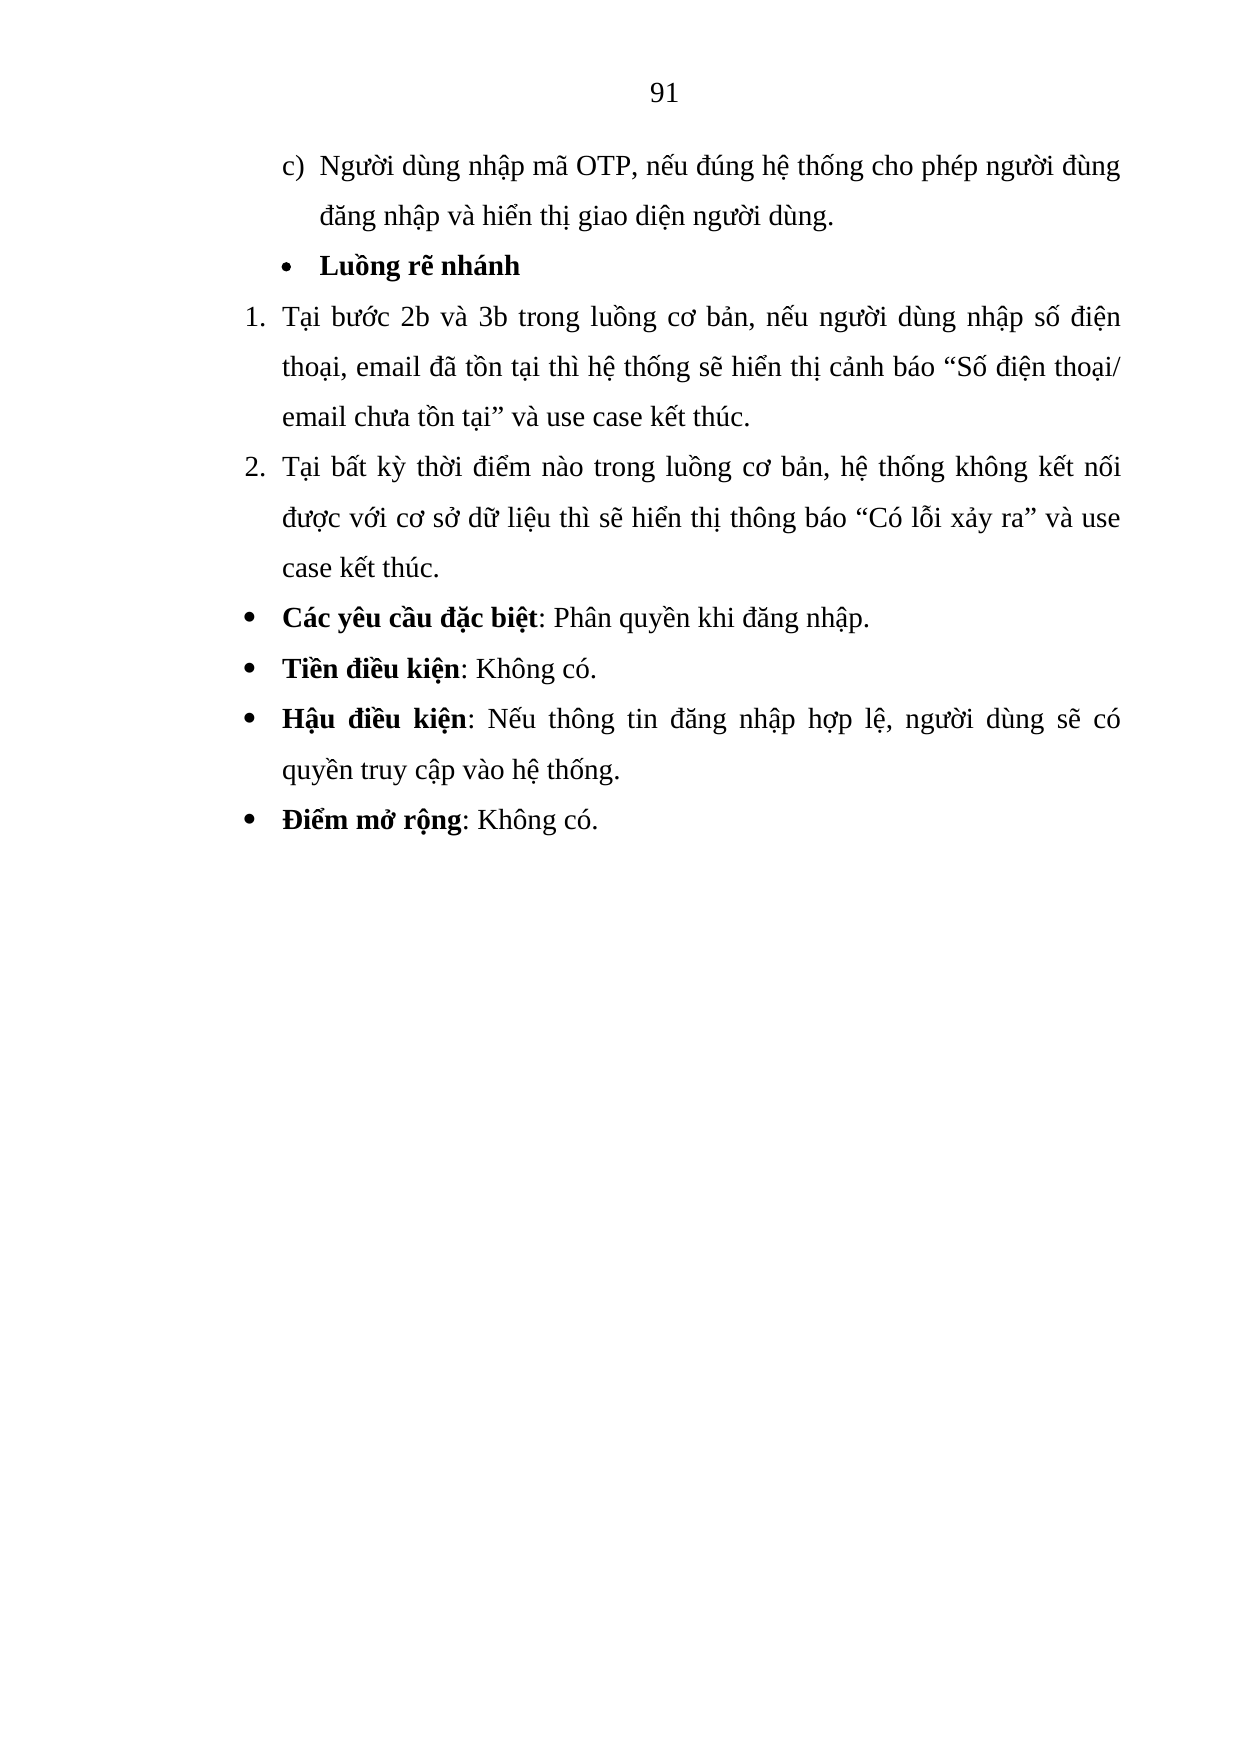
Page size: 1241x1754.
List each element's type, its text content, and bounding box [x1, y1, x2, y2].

list Các yêu cầu đặc biệt: Phân quyền khi đăng nhập. [244, 601, 1122, 634]
list Điểm mở rộng: Không có. [244, 802, 1122, 836]
list Tiền điều kiện: Không có. [244, 651, 1122, 684]
list Người dùng nhập mã OTP, nếu đúng hệ thống cho phép người đùng đăng nhập và hiển thị giao diện người dùng. [282, 148, 1122, 232]
list Hậu điều kiện: Nếu thông tin đăng nhập hợp lệ, người dùng sẽ có quyền truy cập vào hệ thống. [244, 701, 1122, 785]
list Tại bất kỳ thời điểm nào trong luồng cơ bản, hệ thống không kết nối được với cơ sở dữ liệu thì sẽ hiển thị thông báo “Có lỗi xảy ra” và use case kết thúc. [244, 449, 1122, 584]
list Tại bước 2b và 3b trong luồng cơ bản, nếu người dùng nhập số điện thoại, email đã tồn tại thì hệ thống sẽ hiển thị cảnh báo “Số điện thoại/ email chưa tồn tại” và use case kết thúc. [244, 299, 1122, 433]
list Luồng rẽ nhánh [282, 248, 1122, 282]
